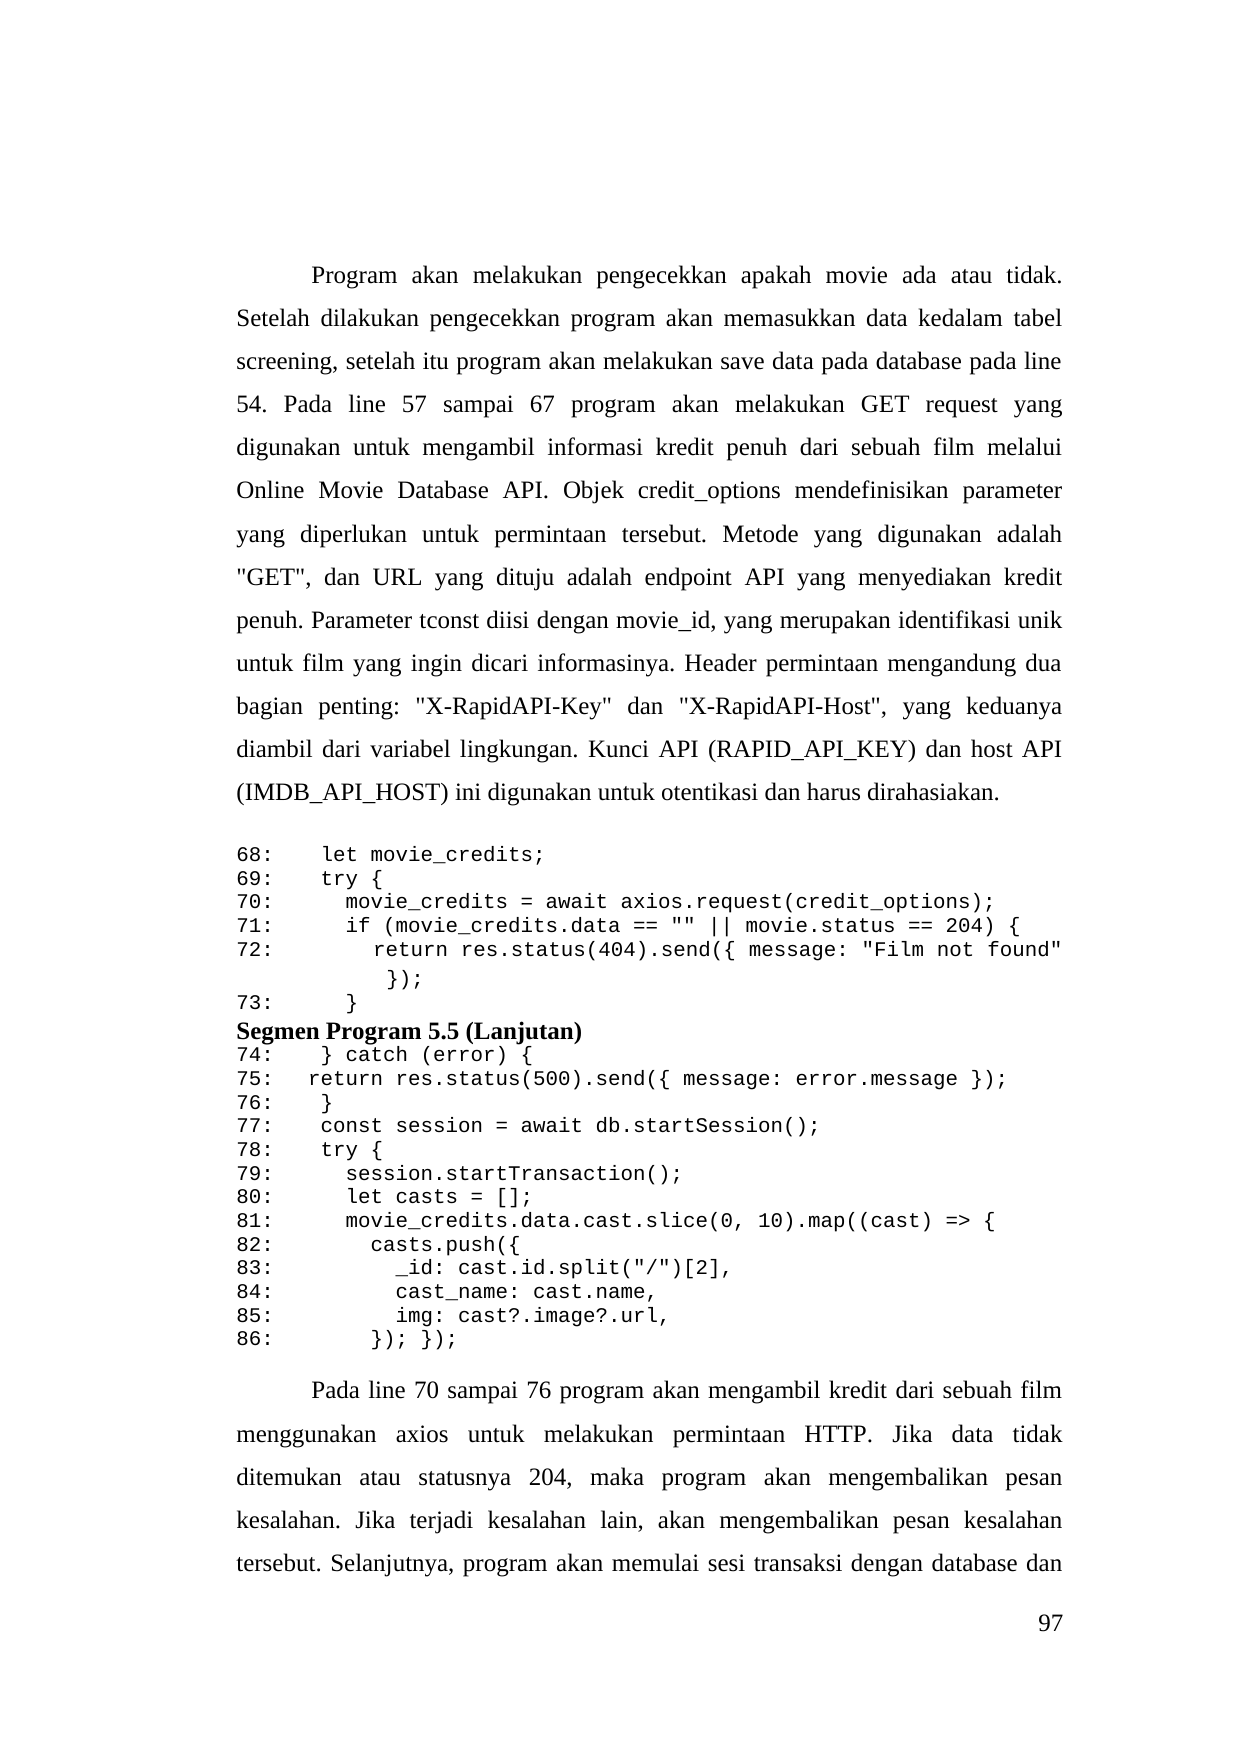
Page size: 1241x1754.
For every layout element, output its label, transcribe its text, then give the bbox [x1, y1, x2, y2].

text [236, 1376, 1063, 1577]
list img: cast?.image?.url, [236, 1304, 1063, 1328]
list try { [236, 1139, 1063, 1163]
list let casts = []; [236, 1186, 1063, 1210]
list return res.status(500).send({ message: error.message }); [236, 1068, 1063, 1092]
list } [236, 992, 1063, 1016]
list cast_name: cast.name, [236, 1281, 1063, 1304]
list let movie_credits; [236, 844, 1063, 868]
list session.startTransaction(); [236, 1163, 1063, 1186]
list } catch (error) { [236, 1044, 1063, 1068]
list } [236, 1092, 1063, 1115]
list const session = await db.startSession(); [236, 1115, 1063, 1139]
list casts.push({ [236, 1234, 1063, 1257]
list return res.status(404).send({ message: "Film not found" }); [236, 939, 1063, 992]
list }); }); [236, 1328, 1063, 1352]
list movie_credits = await axios.request(credit_options); [236, 892, 1063, 915]
list movie_credits.data.cast.slice(0, 10).map((cast) => { [236, 1210, 1063, 1234]
text Segmen Program 5.5 (Lanjutan) [236, 1016, 1063, 1044]
text Program akan melakukan pengecekkan apakah movie ada atau tidak. Setelah dilakukan pengecekkan program akan memasukkan data kedalam tabel screening, setelah itu program akan melakukan save data pada database pada line 54. Pada line 57 sampai 67 program akan melakukan GET request yang digunakan untuk mengambil informasi kredit penuh dari sebuah film melalui Online Movie Database API. Objek credit_options mendefinisikan parameter yang diperlukan untuk permintaan tersebut. Metode yang digunakan adalah "GET", dan URL yang dituju adalah endpoint API yang menyediakan kredit penuh. Parameter tconst diisi dengan movie_id, yang merupakan identifikasi unik untuk film yang ingin dicari informasinya. Header permintaan mengandung dua bagian penting: "X-RapidAPI-Key" dan "X-RapidAPI-Host", yang keduanya diambil dari variabel lingkungan. Kunci API (RAPID_API_KEY) dan host API (IMDB_API_HOST) ini digunakan untuk otentikasi dan harus dirahasiakan. [236, 260, 1063, 806]
list if (movie_credits.data == "" || movie.status == 204) { [236, 915, 1063, 939]
list _id: cast.id.split("/")[2], [236, 1257, 1063, 1281]
list try { [236, 868, 1063, 892]
